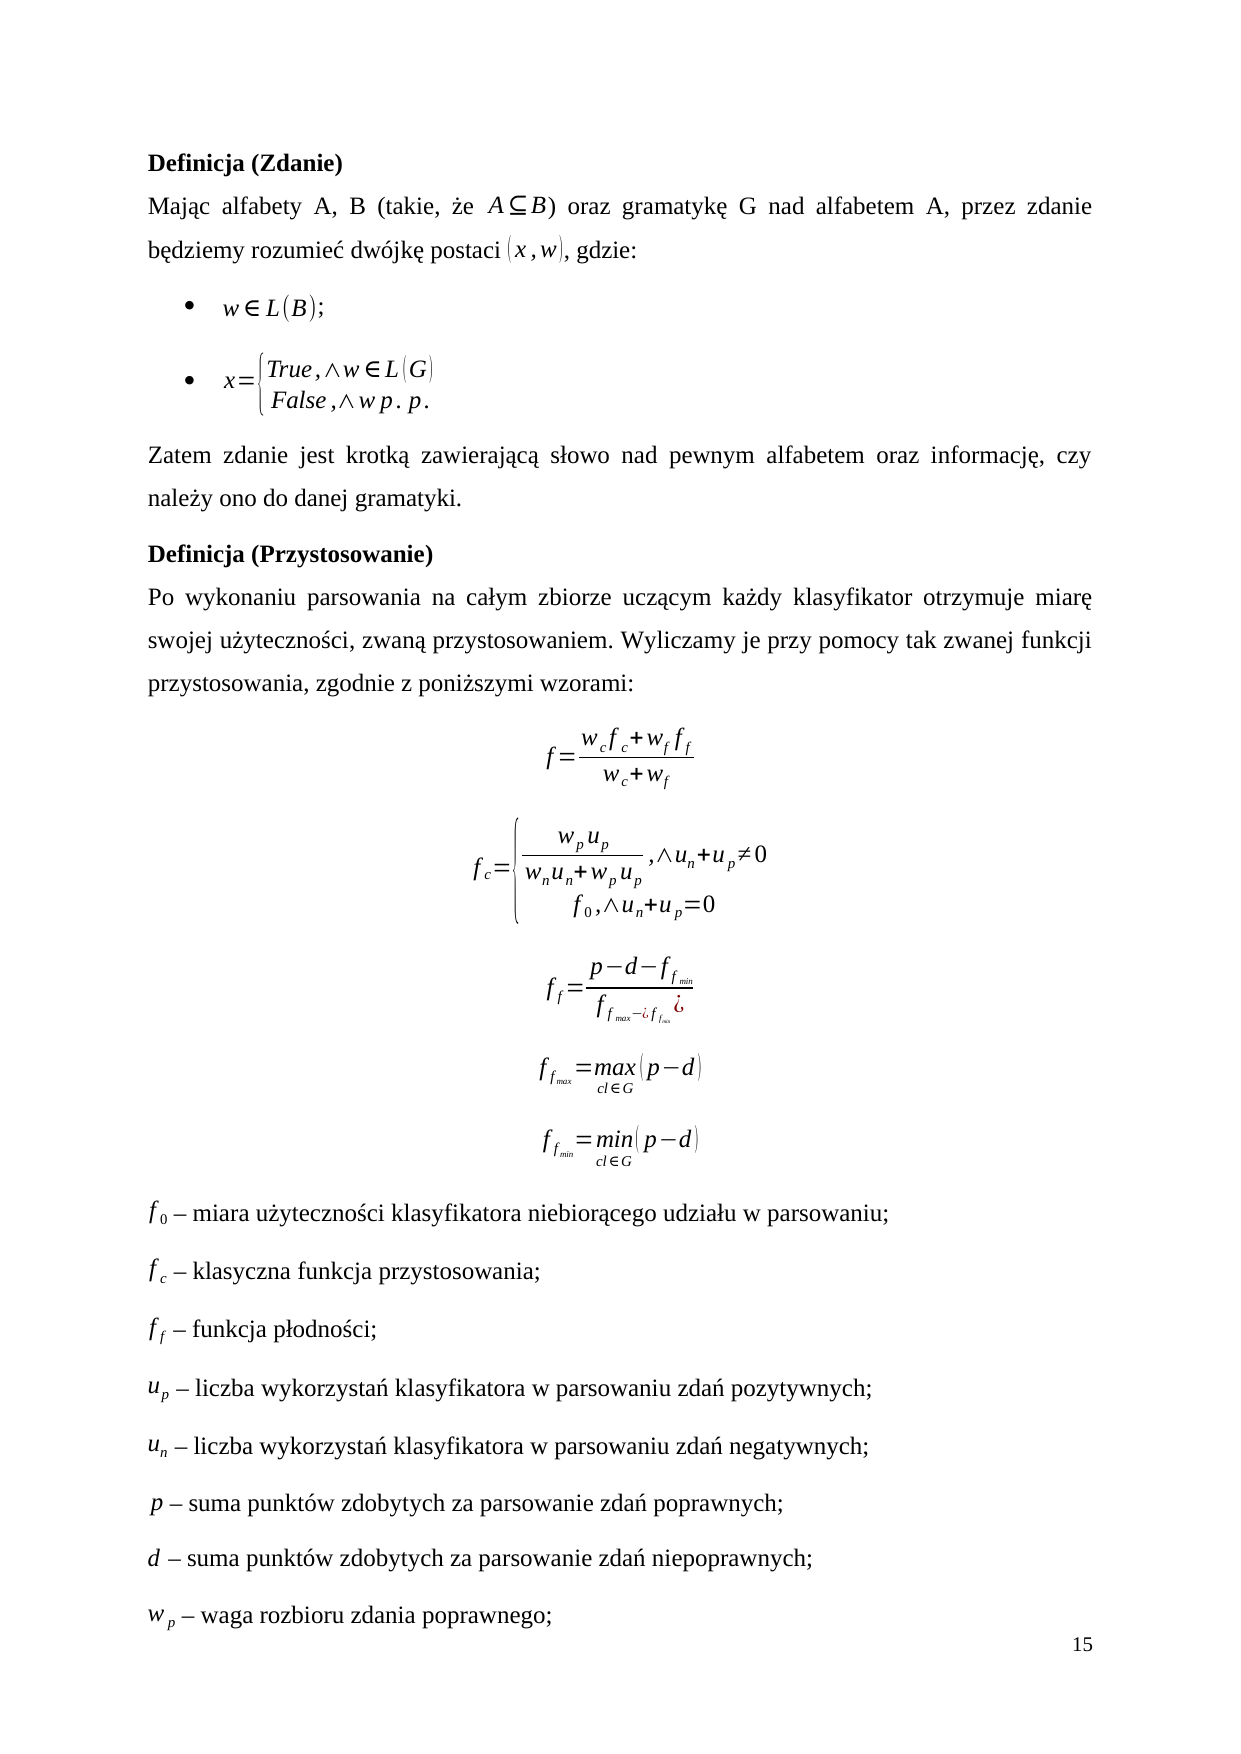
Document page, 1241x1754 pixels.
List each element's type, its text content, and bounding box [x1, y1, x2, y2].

text Mając alfabety A, B (takie, że ) oraz gramatykę G nad alfabetem A, przez zdanie będziemy rozumieć dwójkę postaci , gdzie: [148, 191, 1093, 264]
text Zatem zdanie jest krotką zawierającą słowo nad pewnym alfabetem oraz informację, czy należy ono do danej gramatyki. [148, 440, 1093, 512]
text Definicja (Przystosowanie) [148, 539, 1093, 568]
text – funkcja płodności; [148, 1313, 1093, 1344]
text – suma punktów zdobytych za parsowanie zdań poprawnych; [148, 1488, 1093, 1517]
text – suma punktów zdobytych za parsowanie zdań niepoprawnych; [148, 1543, 1093, 1572]
text – waga rozbioru zdania poprawnego; [148, 1599, 1093, 1631]
text Po wykonaniu parsowania na całym zbiorze uczącym każdy klasyfikator otrzymuje miarę swojej użyteczności, zwaną przystosowaniem. Wyliczamy je przy pomocy tak zwanej funkcji przystosowania, zgodnie z poniższymi wzorami: [148, 582, 1093, 697]
text – klasyczna funkcja przystosowania; [148, 1255, 1093, 1286]
text – liczba wykorzystań klasyfikatora w parsowaniu zdań pozytywnych; [148, 1371, 1093, 1403]
text – miara użyteczności klasyfikatora niebiorącego udziału w parsowaniu; [148, 1197, 1093, 1228]
list ; [185, 291, 1093, 324]
text – liczba wykorzystań klasyfikatora w parsowaniu zdań negatywnych; [148, 1430, 1093, 1461]
text Definicja (Zdanie) [148, 148, 1093, 176]
